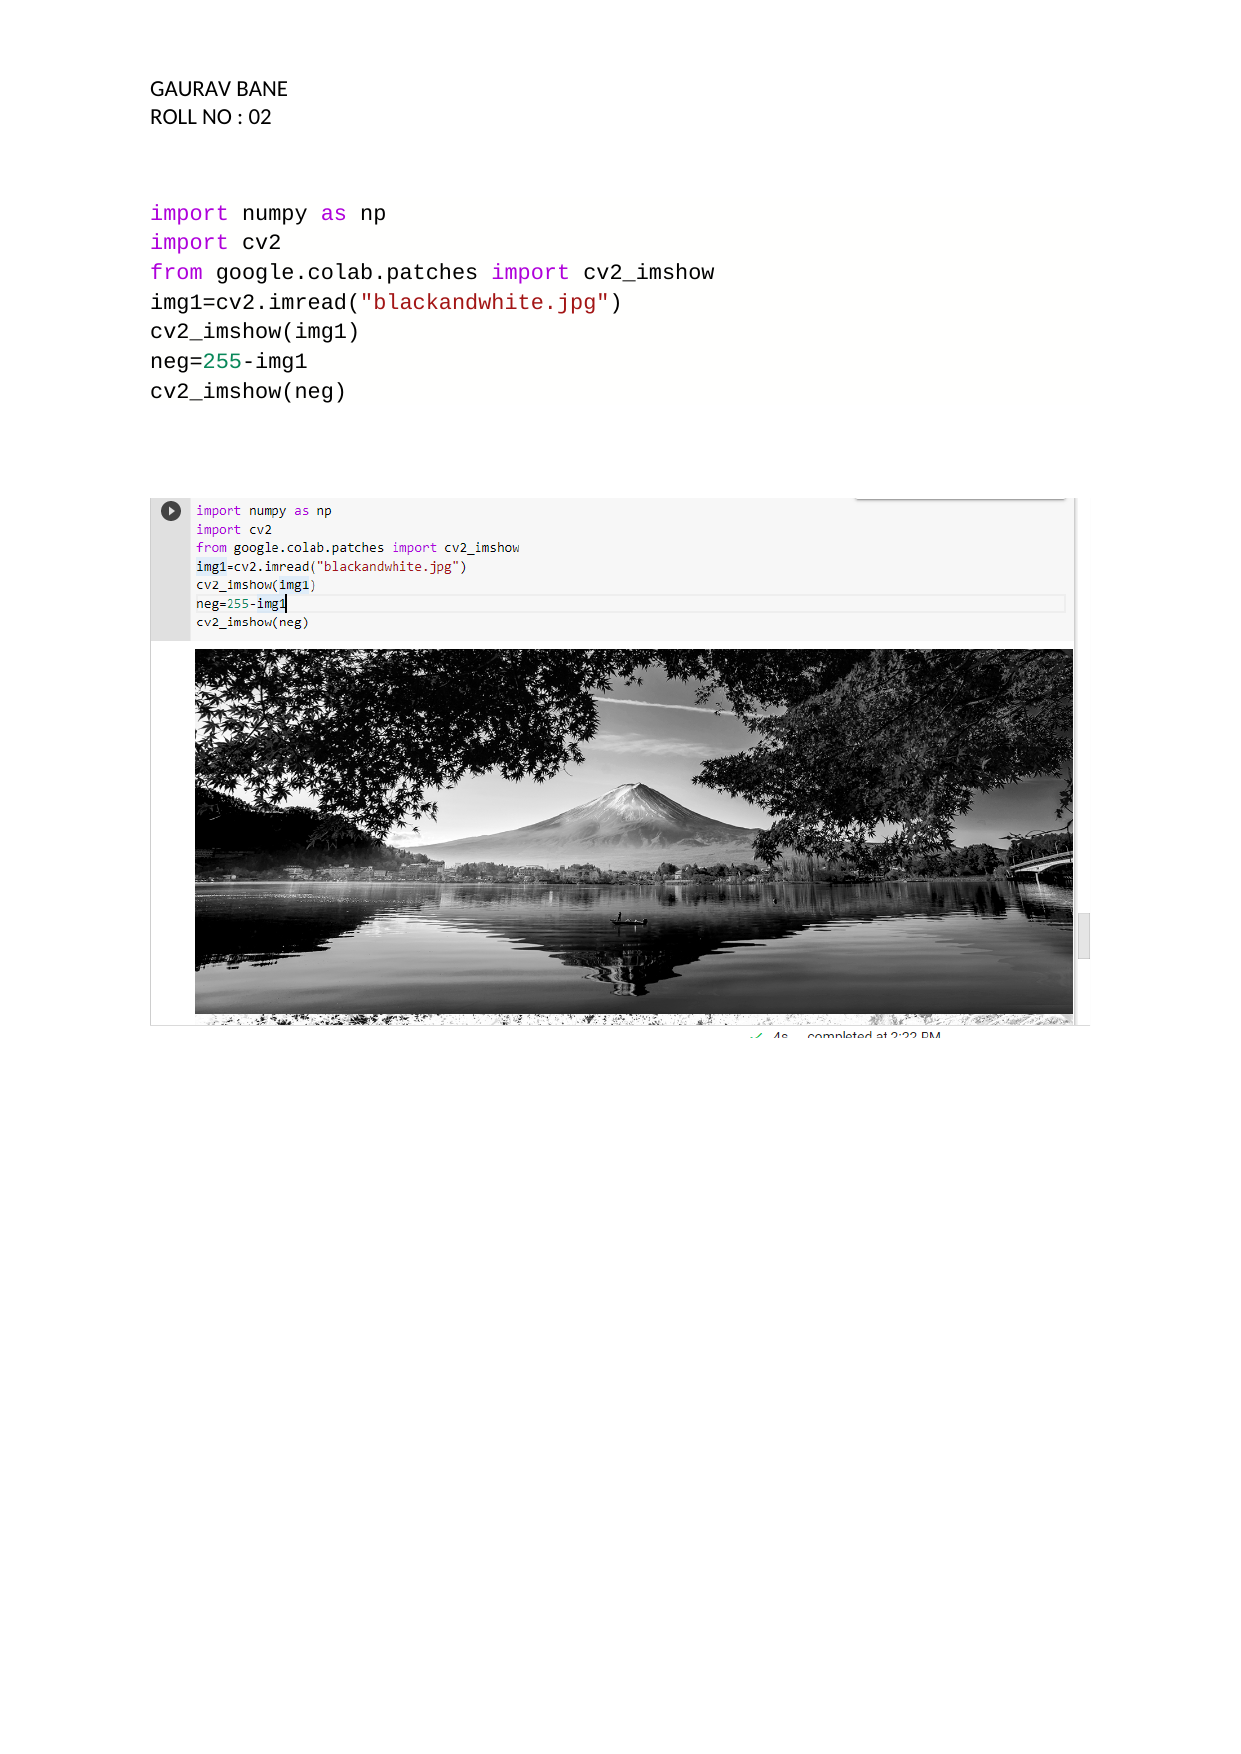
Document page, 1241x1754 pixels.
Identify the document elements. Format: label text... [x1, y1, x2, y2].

text from google.colab.patches import cv2_imshow [150, 256, 1090, 286]
text neg=255-img1 [150, 345, 1090, 375]
text import numpy as np [150, 197, 1090, 227]
picture [150, 498, 1091, 1038]
text import cv2 [150, 227, 1090, 256]
text img1=cv2.imread("blackandwhite.jpg") [150, 286, 1090, 316]
text cv2_imshow(img1) [150, 316, 1090, 345]
text cv2_imshow(neg) [150, 375, 1090, 405]
